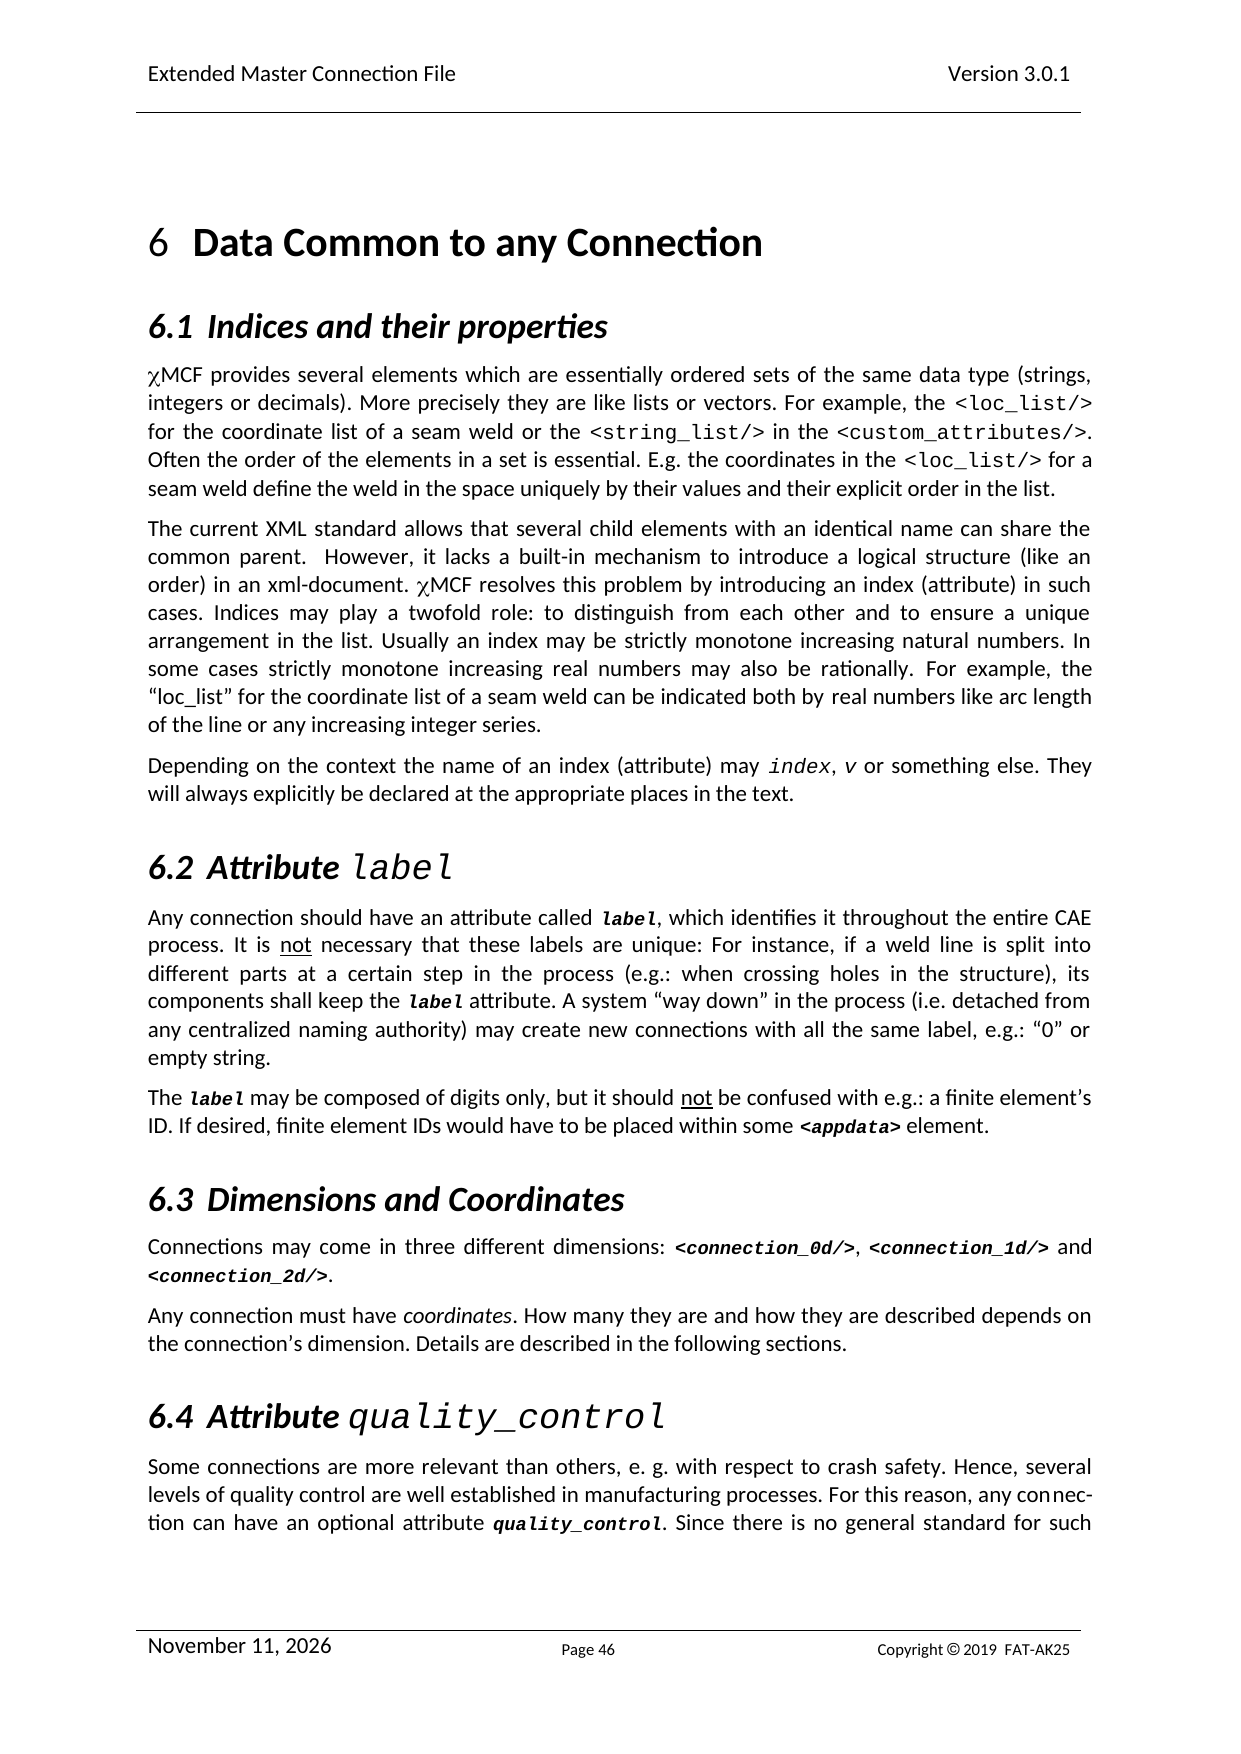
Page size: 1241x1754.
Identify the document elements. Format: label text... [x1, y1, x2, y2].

subtitle Attribute label [148, 845, 1092, 890]
text Any connection should have an attribute called label, which identifies it throughout the entire CAE process. It is not necessary that these labels are unique: For instance, if a weld line is split into different parts at a certain step in the process (e.g.: when crossing holes in the structure), its components shall keep the label attribute. A system “way down” in the process (i.e. detached from any centralized naming authority) may create new connections with all the same label, e.g.: “0” or empty string. [148, 903, 1092, 1071]
subtitle Data Common to any Connection [148, 216, 1092, 267]
subtitle Attribute quality_control [148, 1394, 1092, 1439]
subtitle Dimensions and Coordinates [148, 1177, 1092, 1220]
text Depending on the context the name of an index (attribute) may index, v or something else. They will always explicitly be declared at the appropriate places in the text. [148, 751, 1092, 808]
subtitle Indices and their properties [148, 304, 1092, 348]
text The label may be composed of digits only, but it should not be confused with e.g.: a finite element’s ID. If desired, finite element IDs would have to be placed within some <appdata> element. [148, 1083, 1092, 1139]
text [148, 1452, 1092, 1536]
text Any connection must have coordinates. How many they are and how they are described depends on the connection’s dimension. Details are described in the following sections. [148, 1301, 1092, 1357]
text Connections may come in three different dimensions: <connection_0d/>, <connection_1d/> and <connection_2d/>. [148, 1232, 1092, 1288]
text The current XML standard allows that several child elements with an identical name can share the common parent. However, it lacks a built-in mechanism to introduce a logical structure (like an order) in an xml-document. MCF resolves this problem by introducing an index (attribute) in such cases. Indices may play a twofold role: to distinguish from each other and to ensure a unique arrangement in the list. Usually an index may be strictly monotone increasing natural numbers. In some cases strictly monotone increasing real numbers may also be rationally. For example, the “loc_list” for the coordinate list of a seam weld can be indicated both by real numbers like arc length of the line or any increasing integer series. [148, 514, 1092, 738]
text MCF provides several elements which are essentially ordered sets of the same data type (strings, integers or decimals). More precisely they are like lists or vectors. For example, the <loc_list/> for the coordinate list of a seam weld or the <string_list/> in the <custom_attributes/>. Often the order of the elements in a set is essential. E.g. the coordinates in the <loc_list/> for a seam weld define the weld in the space uniquely by their values and their explicit order in the list. [148, 360, 1092, 502]
